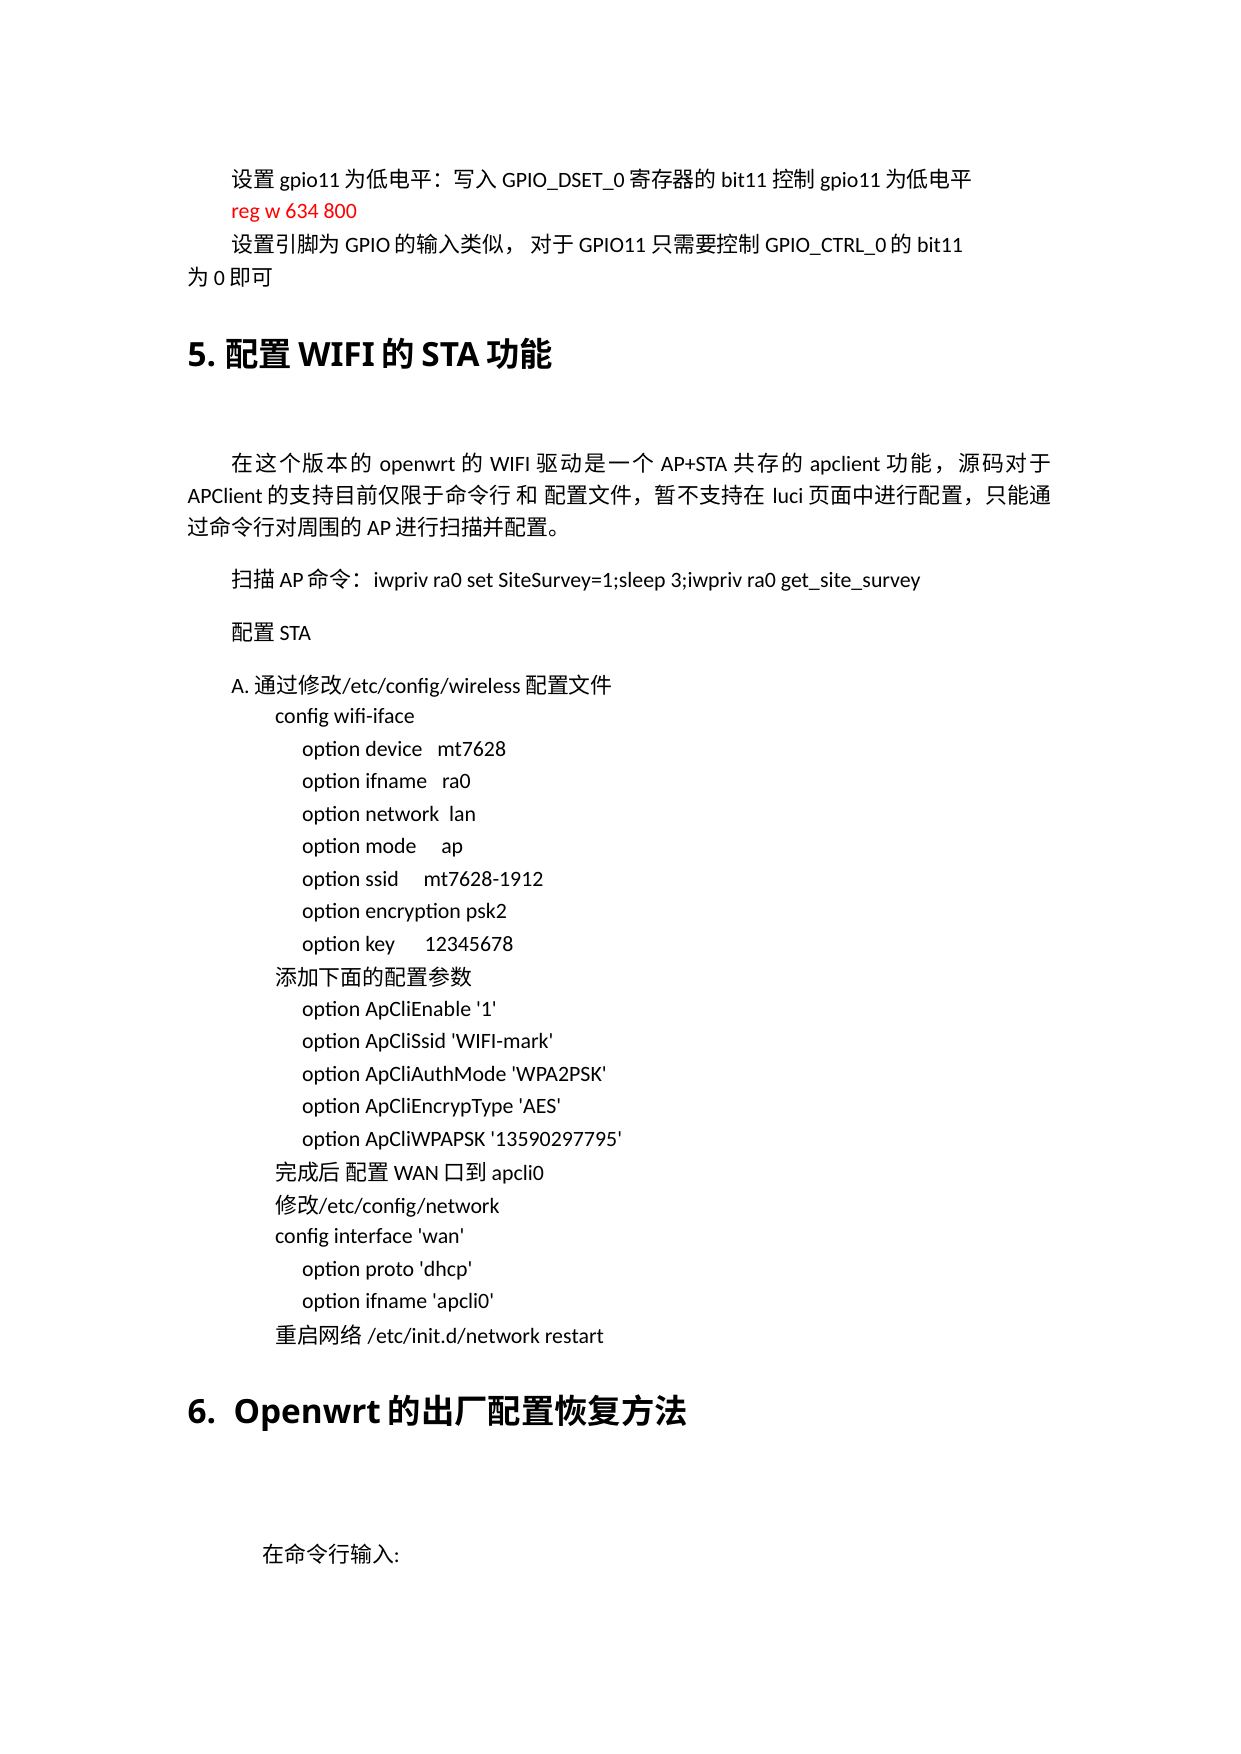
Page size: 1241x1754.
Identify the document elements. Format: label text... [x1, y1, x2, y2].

text 设置引脚为GPIO的输入类似， 对于GPIO11 只需要控制GPIO_CTRL_0的bit11 [187, 227, 1053, 259]
text option ssid mt7628-1912 [187, 862, 1053, 895]
text option ApCliAuthMode 'WPA2PSK' [187, 1057, 1053, 1090]
text 为0即可 [187, 259, 1053, 292]
text 在这个版本的openwrt的WIFI驱动是一个AP+STA共存的apclient功能，源码对于APClient的支持目前仅限于命令行 和 配置文件，暂不支持在luci页面中进行配置，只能通过命令行对周围的AP进行扫描并配置。 [187, 446, 1053, 541]
text option ApCliWPAPSK '13590297795' [187, 1122, 1053, 1155]
text option encryption psk2 [187, 895, 1053, 927]
text 在命令行输入: [187, 1537, 1053, 1569]
text option mode ap [187, 830, 1053, 862]
text 扫描AP命令：iwpriv ra0 set SiteSurvey=1;sleep 3;iwpriv ra0 get_site_survey [187, 562, 1053, 594]
text option device mt7628 [187, 732, 1053, 765]
subtitle 配置WIFI的STA功能 [187, 319, 1053, 384]
text 添加下面的配置参数 [231, 960, 1053, 992]
text 完成后 配置WAN口到apcli0 [231, 1155, 1053, 1187]
text reg w 634 800 [187, 194, 1053, 227]
text option ifname ra0 [187, 765, 1053, 797]
subtitle Openwrt的出厂配置恢复方法 [187, 1377, 1053, 1442]
text 设置gpio11为低电平：写入GPIO_DSET_0寄存器的bit11 控制gpio11为低电平 [187, 162, 1053, 194]
text option proto 'dhcp' [187, 1252, 1053, 1285]
text option key 12345678 [187, 927, 1053, 960]
text option ApCliEncrypType 'AES' [187, 1090, 1053, 1122]
text option ifname 'apcli0' [187, 1285, 1053, 1317]
list 通过修改/etc/config/wireless配置文件 [187, 667, 1053, 700]
text option ApCliSsid 'WIFI-mark' [187, 1025, 1053, 1057]
text option network lan [187, 797, 1053, 830]
text config interface 'wan' [231, 1220, 1053, 1252]
text 修改/etc/config/network [231, 1187, 1053, 1220]
text 重启网络 /etc/init.d/network restart [231, 1317, 1053, 1350]
text config wifi-iface [231, 700, 1053, 732]
text option ApCliEnable '1' [187, 992, 1053, 1025]
text 配置STA [187, 615, 1053, 646]
